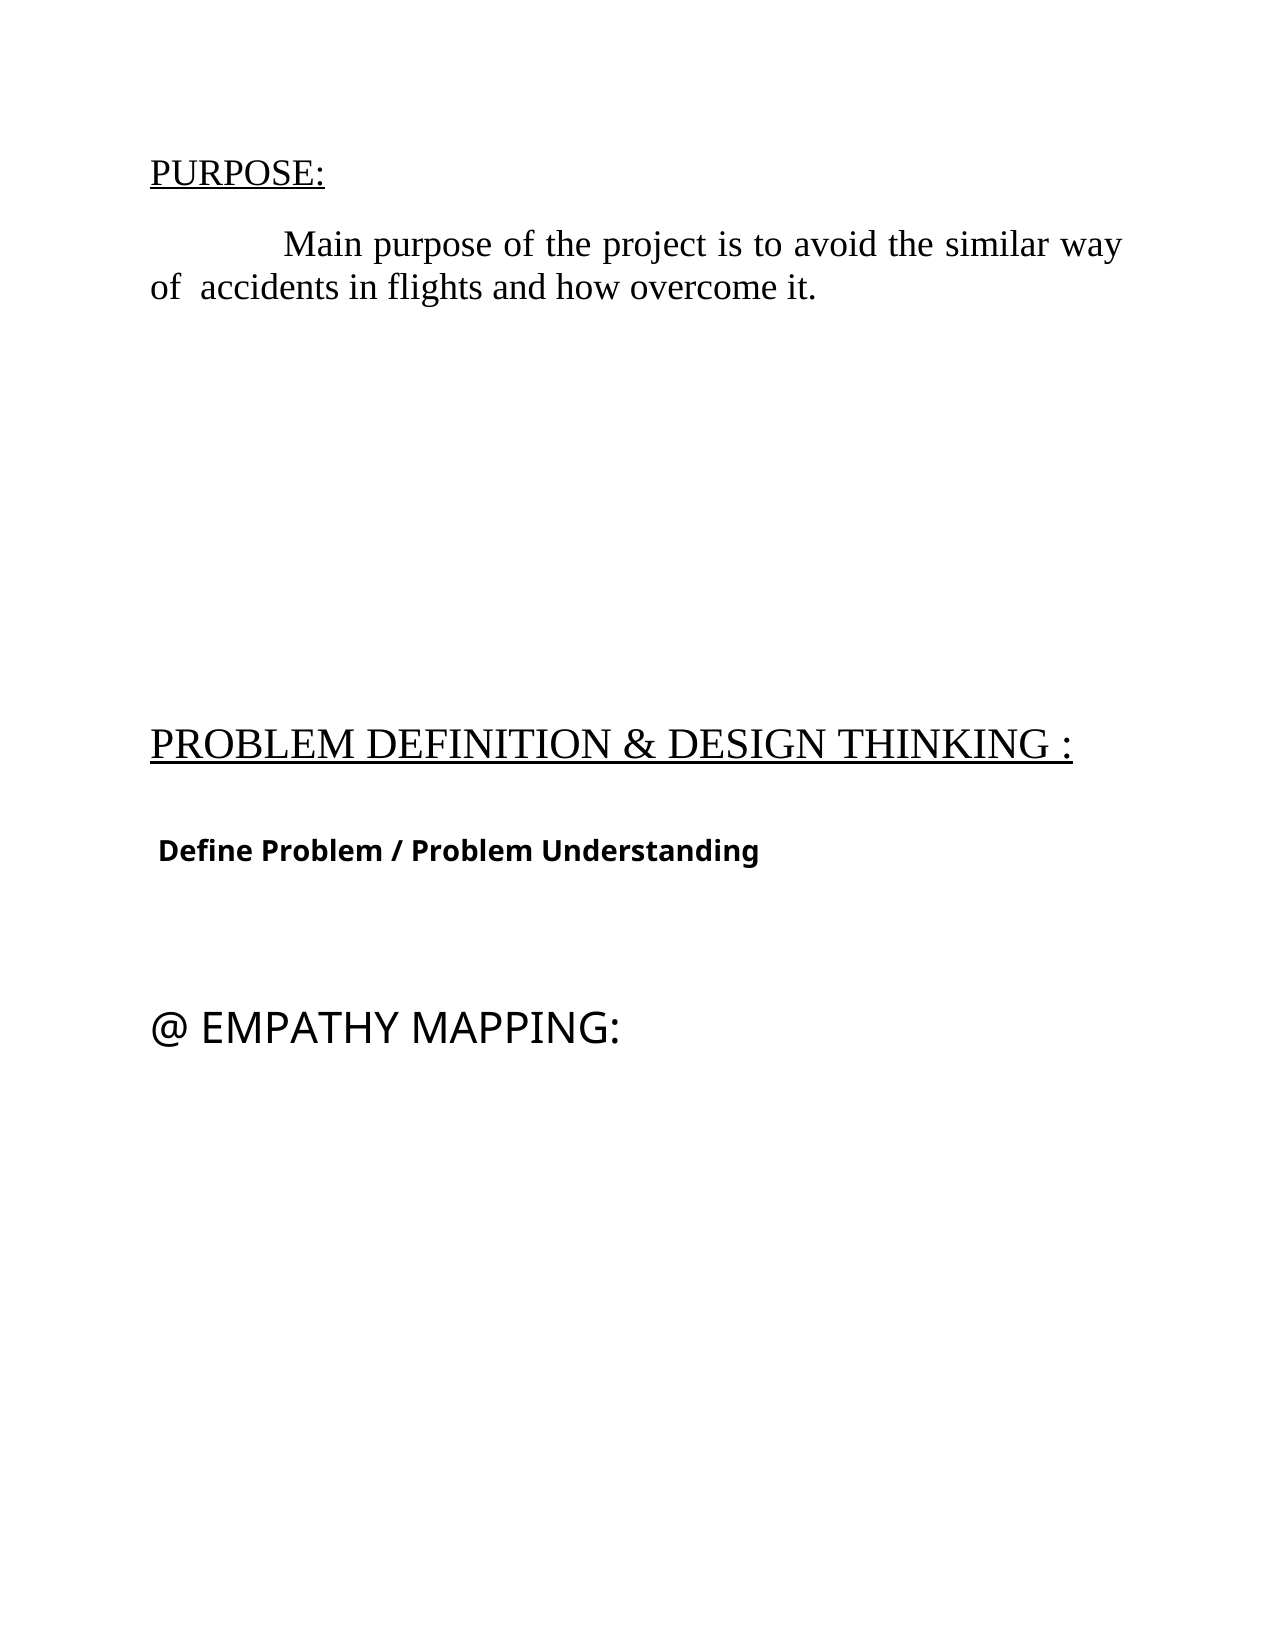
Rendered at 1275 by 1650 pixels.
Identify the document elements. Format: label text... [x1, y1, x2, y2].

text PURPOSE: [150, 150, 1125, 193]
text Main purpose of the project is to avoid the similar way of accidents in flights and how overcome it. [150, 221, 1125, 307]
text Define Problem / Problem Understanding [150, 830, 1125, 870]
text PROBLEM DEFINITION & DESIGN THINKING : [150, 682, 1125, 768]
text @ EMPATHY MAPPING: [150, 954, 1125, 1056]
